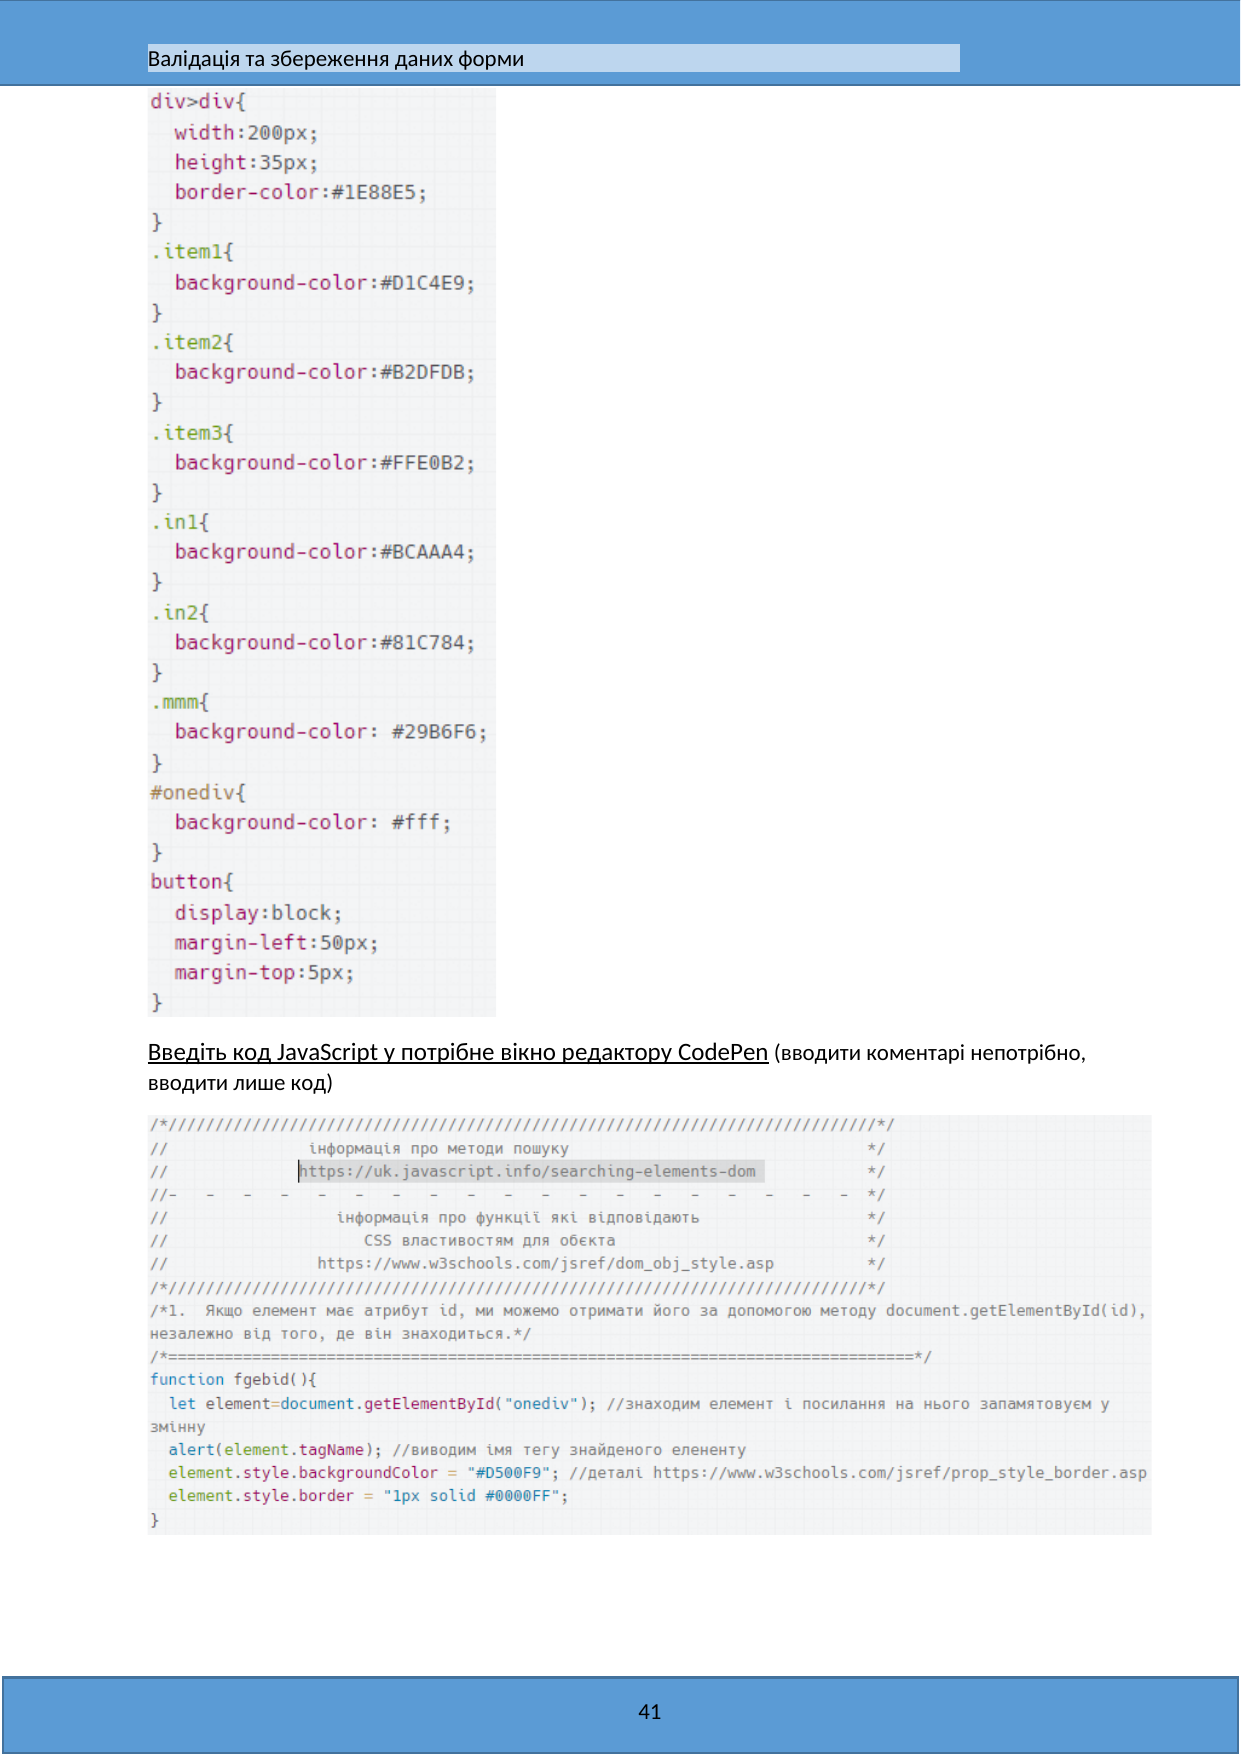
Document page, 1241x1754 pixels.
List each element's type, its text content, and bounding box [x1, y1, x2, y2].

text Введіть код JavaScript у потрібне вікно редактору CodePen (вводити коментарі непотрібно, вводити лише код) [148, 1036, 1152, 1097]
picture [147, 88, 497, 1017]
picture [147, 1115, 1152, 1535]
